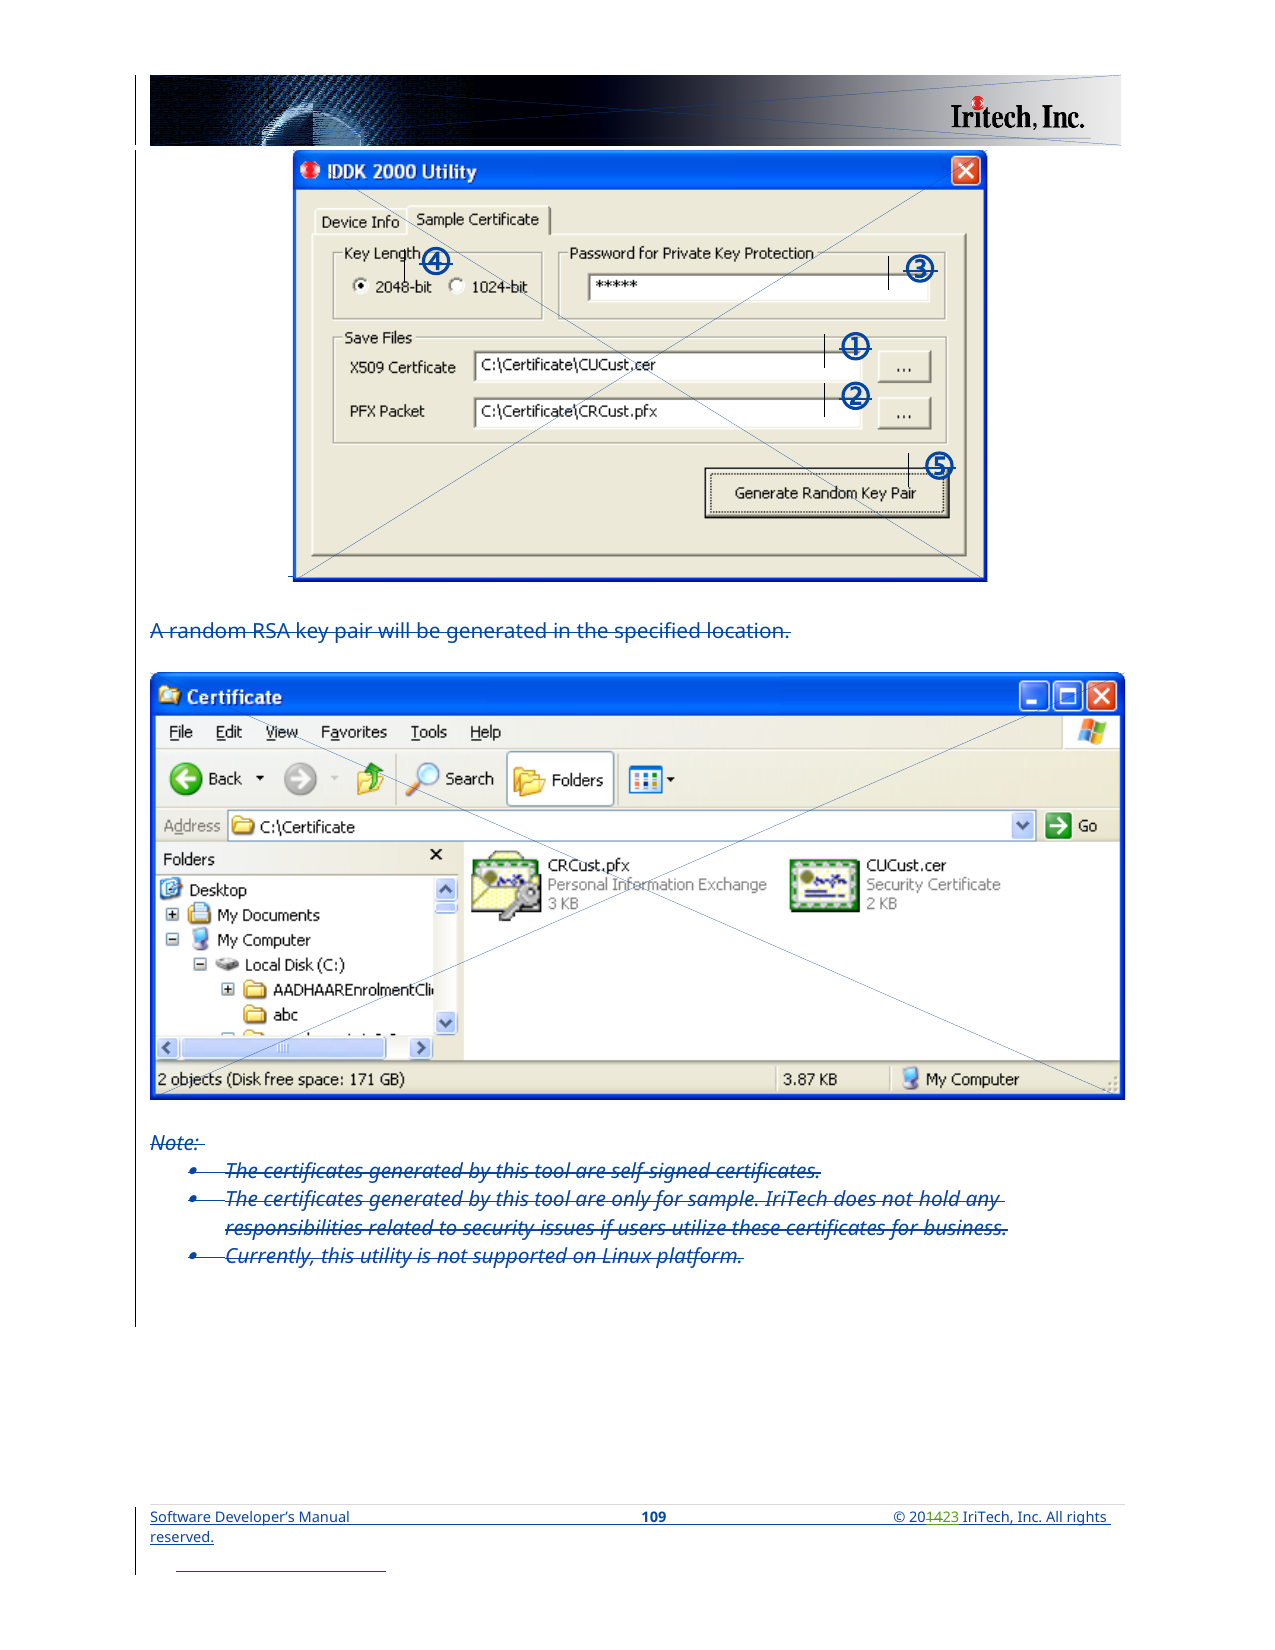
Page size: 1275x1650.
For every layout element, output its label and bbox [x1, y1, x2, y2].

picture [650, 76, 1122, 145]
picture [151, 672, 1123, 885]
picture [642, 151, 988, 581]
picture [640, 674, 1125, 1098]
picture [295, 367, 986, 582]
picture [295, 150, 985, 365]
picture [150, 674, 635, 1098]
picture [151, 887, 1124, 1100]
picture [155, 111, 1116, 146]
picture [292, 151, 638, 581]
picture [166, 75, 1105, 109]
picture [150, 76, 621, 145]
